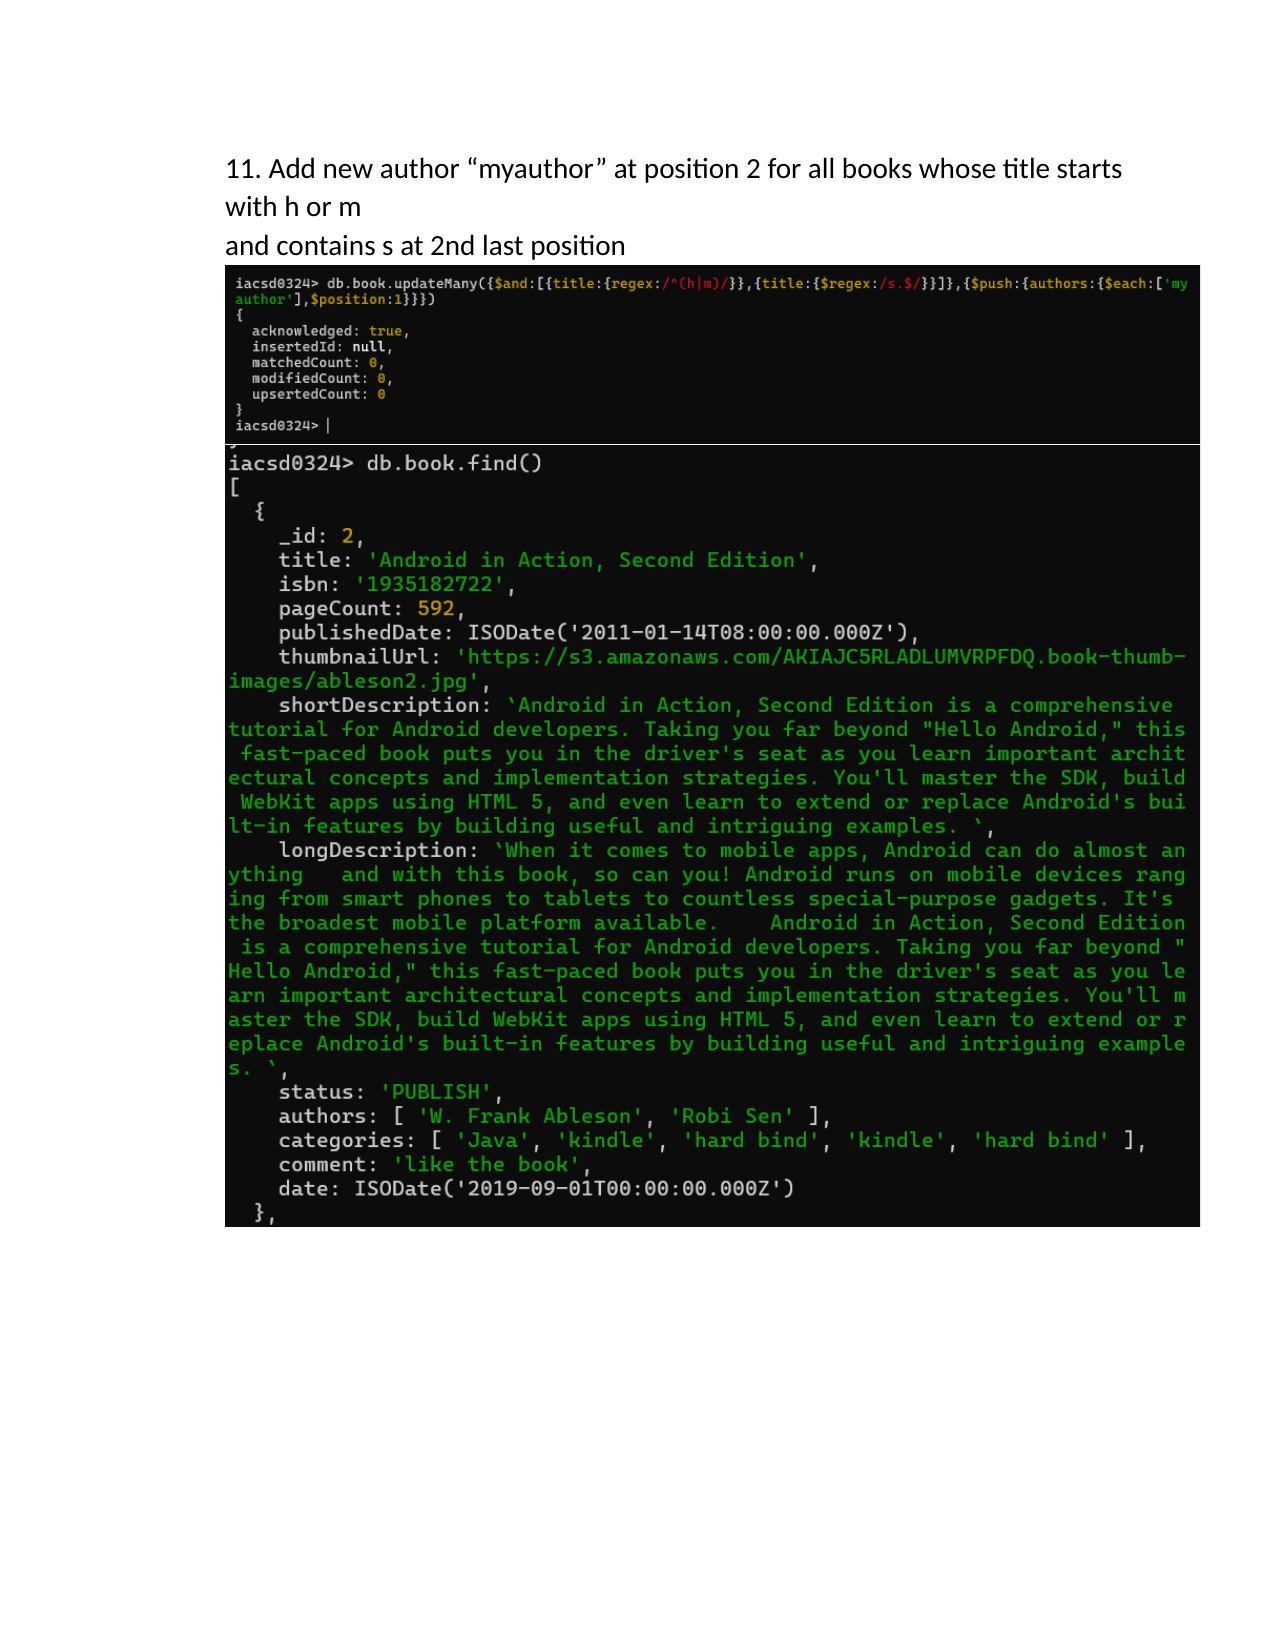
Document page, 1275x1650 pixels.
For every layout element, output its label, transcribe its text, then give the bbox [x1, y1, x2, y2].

picture [225, 445, 1200, 1227]
list 11. Add new author “myauthor” at position 2 for all books whose title starts with h or m [225, 150, 1125, 224]
picture [225, 265, 1200, 444]
list and contains s at 2nd last position [225, 227, 1125, 262]
